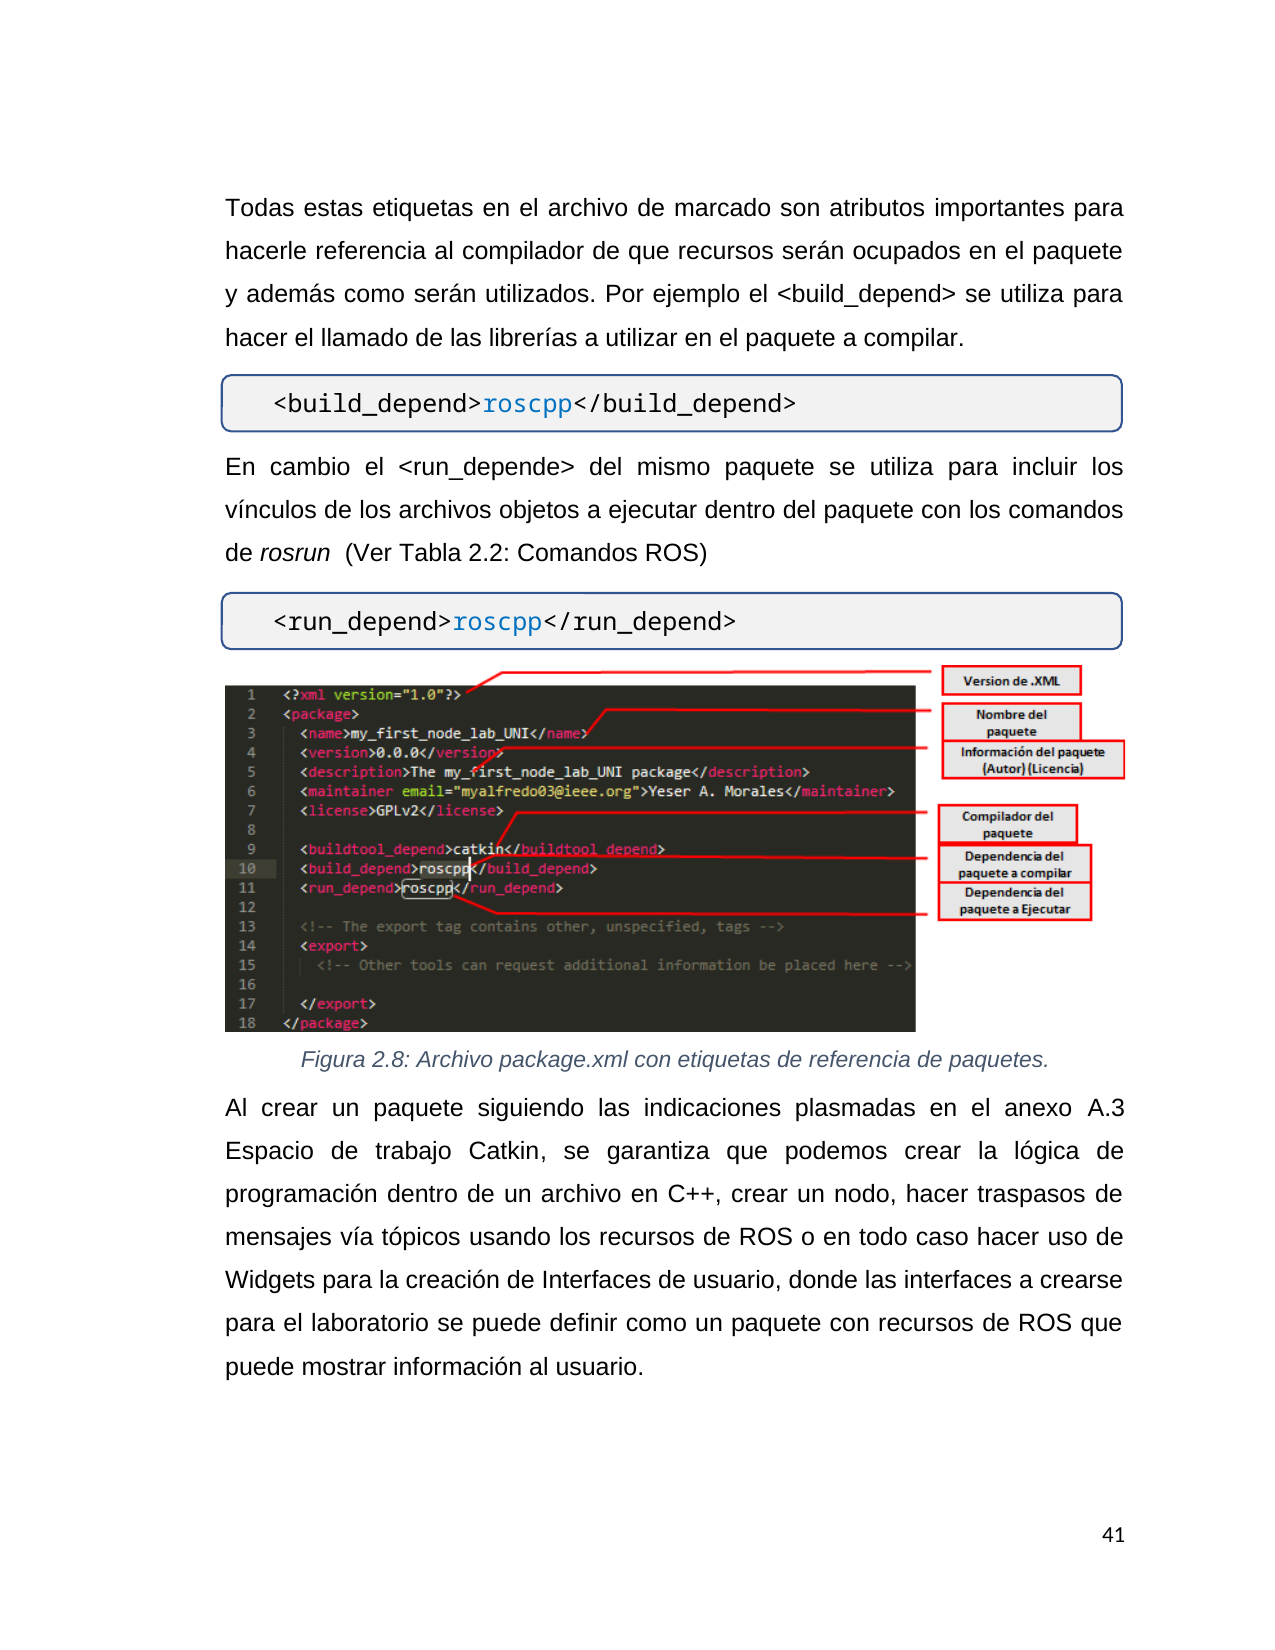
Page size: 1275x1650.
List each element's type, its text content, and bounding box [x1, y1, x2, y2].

text Al crear un paquete siguiendo las indicaciones plasmadas en el anexo A.3 Espacio de trabajo Catkin, se garantiza que podemos crear la lógica de programación dentro de un archivo en C++, crear un nodo, hacer traspasos de mensajes vía tópicos usando los recursos de ROS o en todo caso hacer uso de Widgets para la creación de Interfaces de usuario, donde las interfaces a crearse para el laboratorio se puede definir como un paquete con recursos de ROS que puede mostrar información al usuario. [225, 1093, 1125, 1380]
text En cambio el <run_depende> del mismo paquete se utiliza para incluir los vínculos de los archivos objetos a ejecutar dentro del paquete con los comandos de rosrun (Ver Tabla 2.2: Comandos ROS) [225, 452, 1125, 567]
text Figura 2.8: Archivo package.xml con etiquetas de referencia de paquetes. [225, 1046, 1125, 1072]
text Todas estas etiquetas en el archivo de marcado son atributos importantes para hacerle referencia al compilador de que recursos serán ocupados en el paquete y además como serán utilizados. Por ejemplo el <build_depend> se utiliza para hacer el llamado de las librerías a utilizar en el paquete a compilar. [225, 193, 1125, 351]
picture [225, 665, 1125, 1032]
